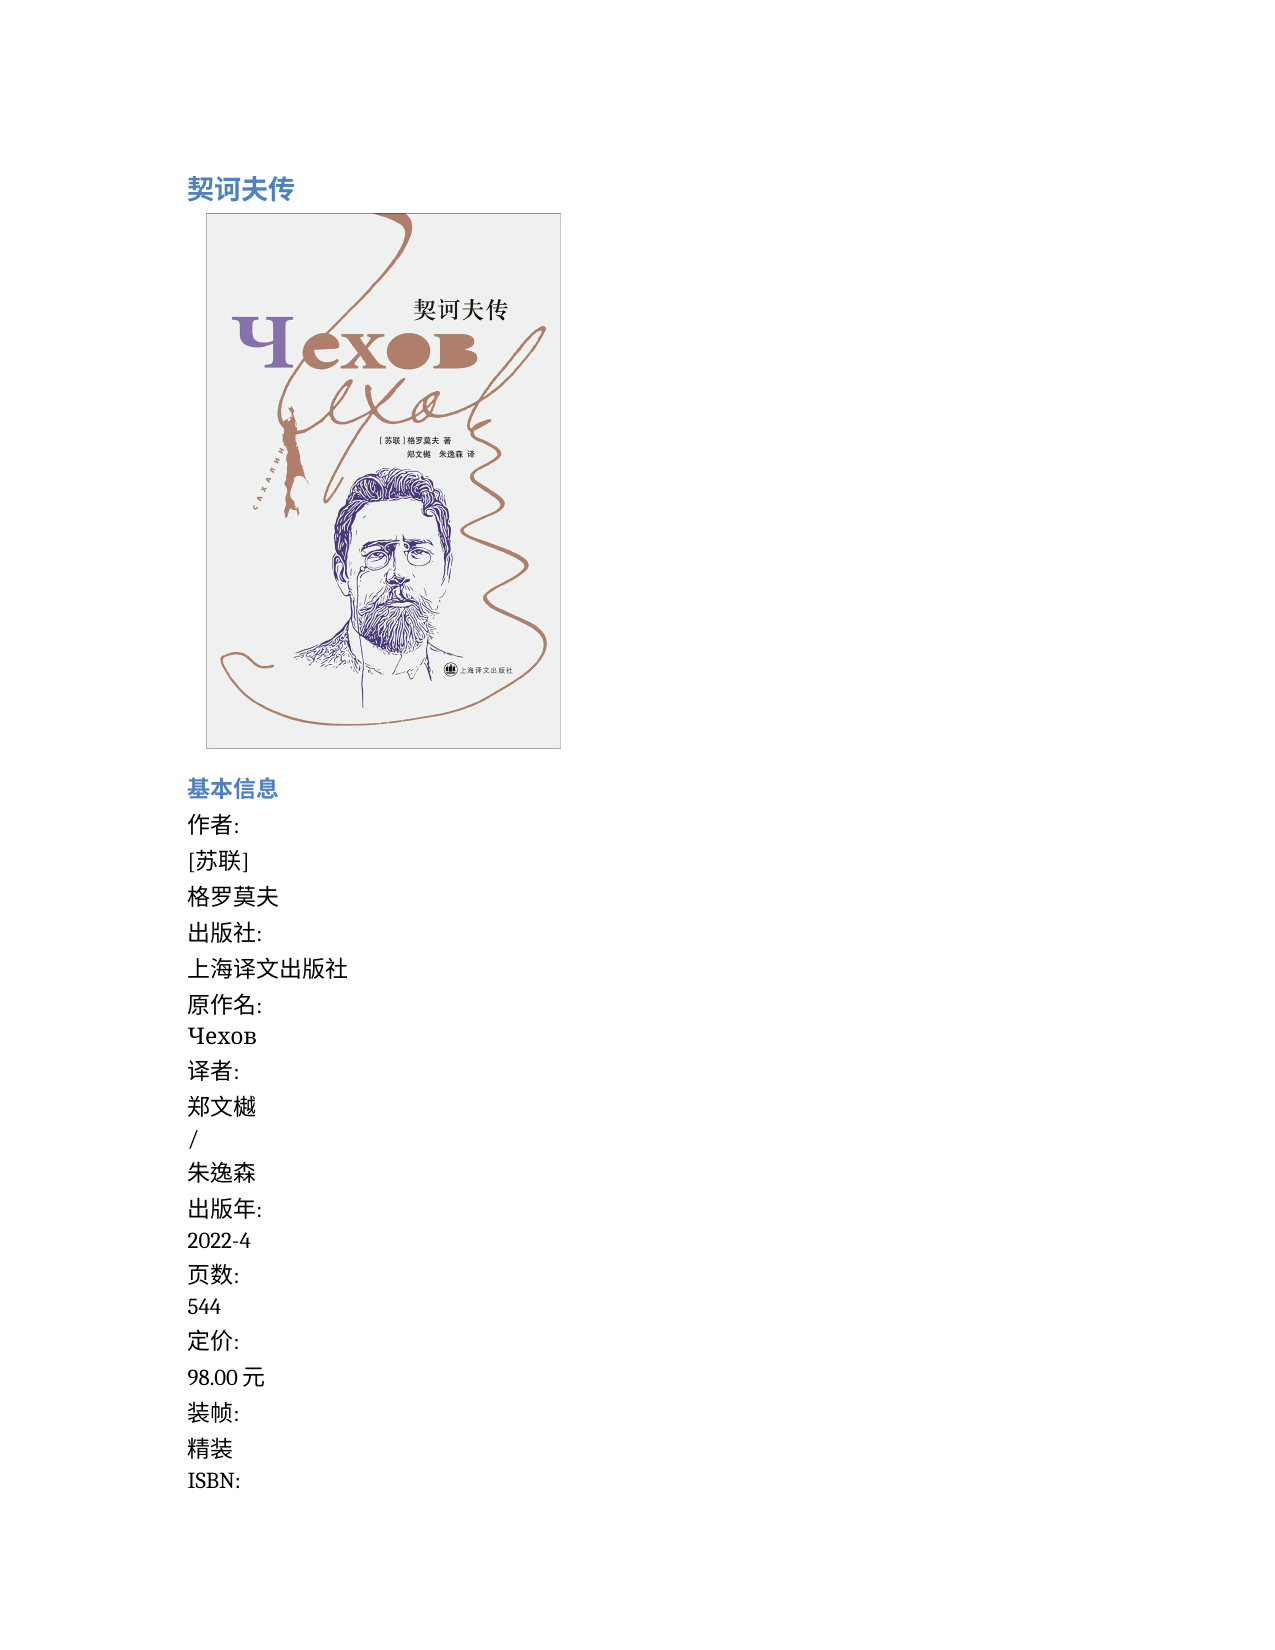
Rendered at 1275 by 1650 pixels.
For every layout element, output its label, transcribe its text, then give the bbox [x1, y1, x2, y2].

subtitle 基本信息 [187, 773, 1087, 804]
subtitle 契诃夫传 [187, 171, 1087, 208]
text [187, 809, 1087, 1494]
picture [206, 213, 561, 749]
